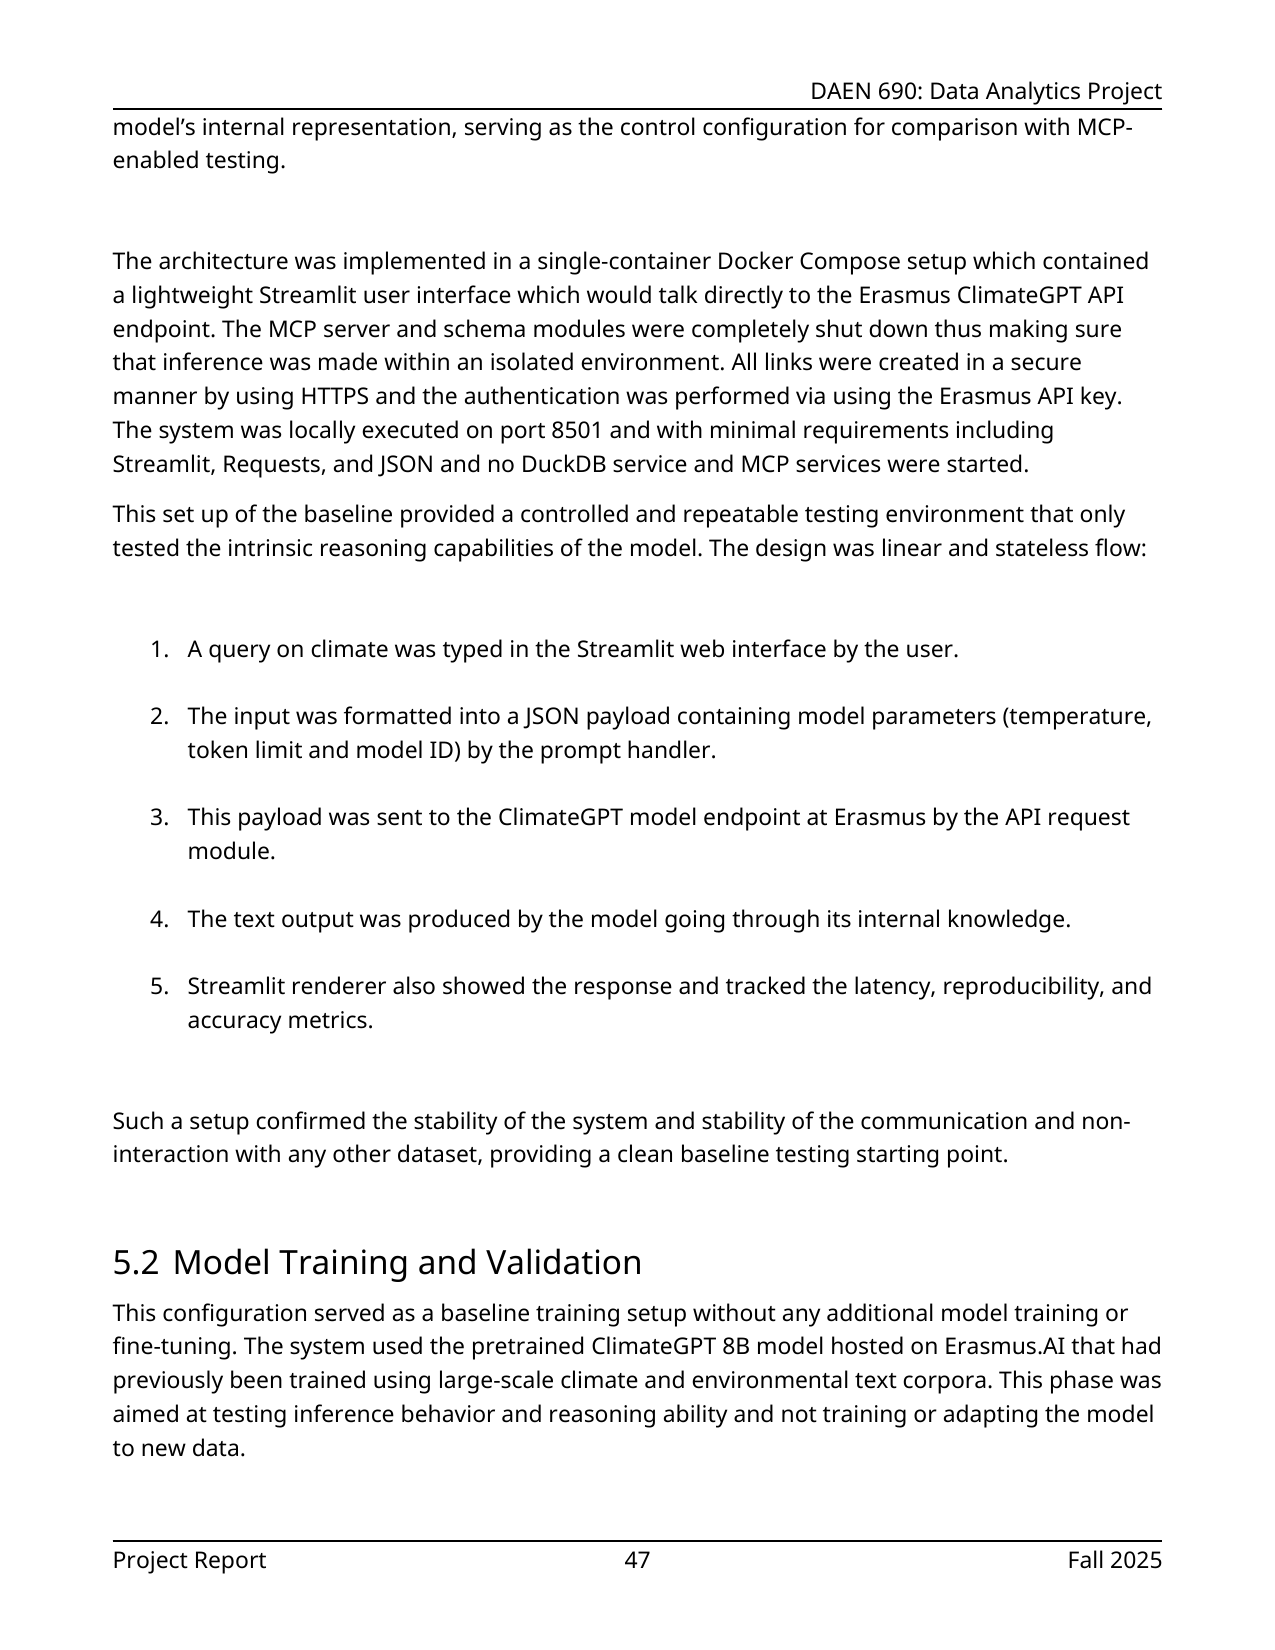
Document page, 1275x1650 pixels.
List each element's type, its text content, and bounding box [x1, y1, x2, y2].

text Such a setup confirmed the stability of the system and stability of the communication and non-interaction with any other dataset, providing a clean baseline testing starting point. [112, 1104, 1162, 1169]
list A query on climate was typed in the Streamlit web interface by the user. [150, 632, 1162, 664]
list The text output was produced by the model going through its internal knowledge. [150, 902, 1162, 934]
subtitle Model Training and Validation [112, 1239, 1162, 1284]
list This payload was sent to the ClimateGPT model endpoint at Erasmus by the API request module. [150, 801, 1162, 866]
text This set up of the baseline provided a controlled and repeatable testing environment that only tested the intrinsic reasoning capabilities of the model. The design was linear and stateless flow: [112, 498, 1162, 563]
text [112, 110, 1162, 175]
list Streamlit renderer also showed the response and tracked the latency, reproducibility, and accuracy metrics. [150, 970, 1162, 1035]
list The input was formatted into a JSON payload containing model parameters (temperature, token limit and model ID) by the prompt handler. [150, 700, 1162, 765]
text The architecture was implemented in a single-container Docker Compose setup which contained a lightweight Streamlit user interface which would talk directly to the Erasmus ClimateGPT API endpoint. The MCP server and schema modules were completely shut down thus making sure that inference was made within an isolated environment. All links were created in a secure manner by using HTTPS and the authentication was performed via using the Erasmus API key. The system was locally executed on port 8501 and with minimal requirements including Streamlit, Requests, and JSON and no DuckDB service and MCP services were started. [112, 245, 1162, 479]
text This configuration served as a baseline training setup without any additional model training or fine-tuning. The system used the pretrained ClimateGPT 8B model hosted on Erasmus.AI that had previously been trained using large-scale climate and environmental text corpora. This phase was aimed at testing inference behavior and reasoning ability and not training or adapting the model to new data. [112, 1296, 1162, 1463]
